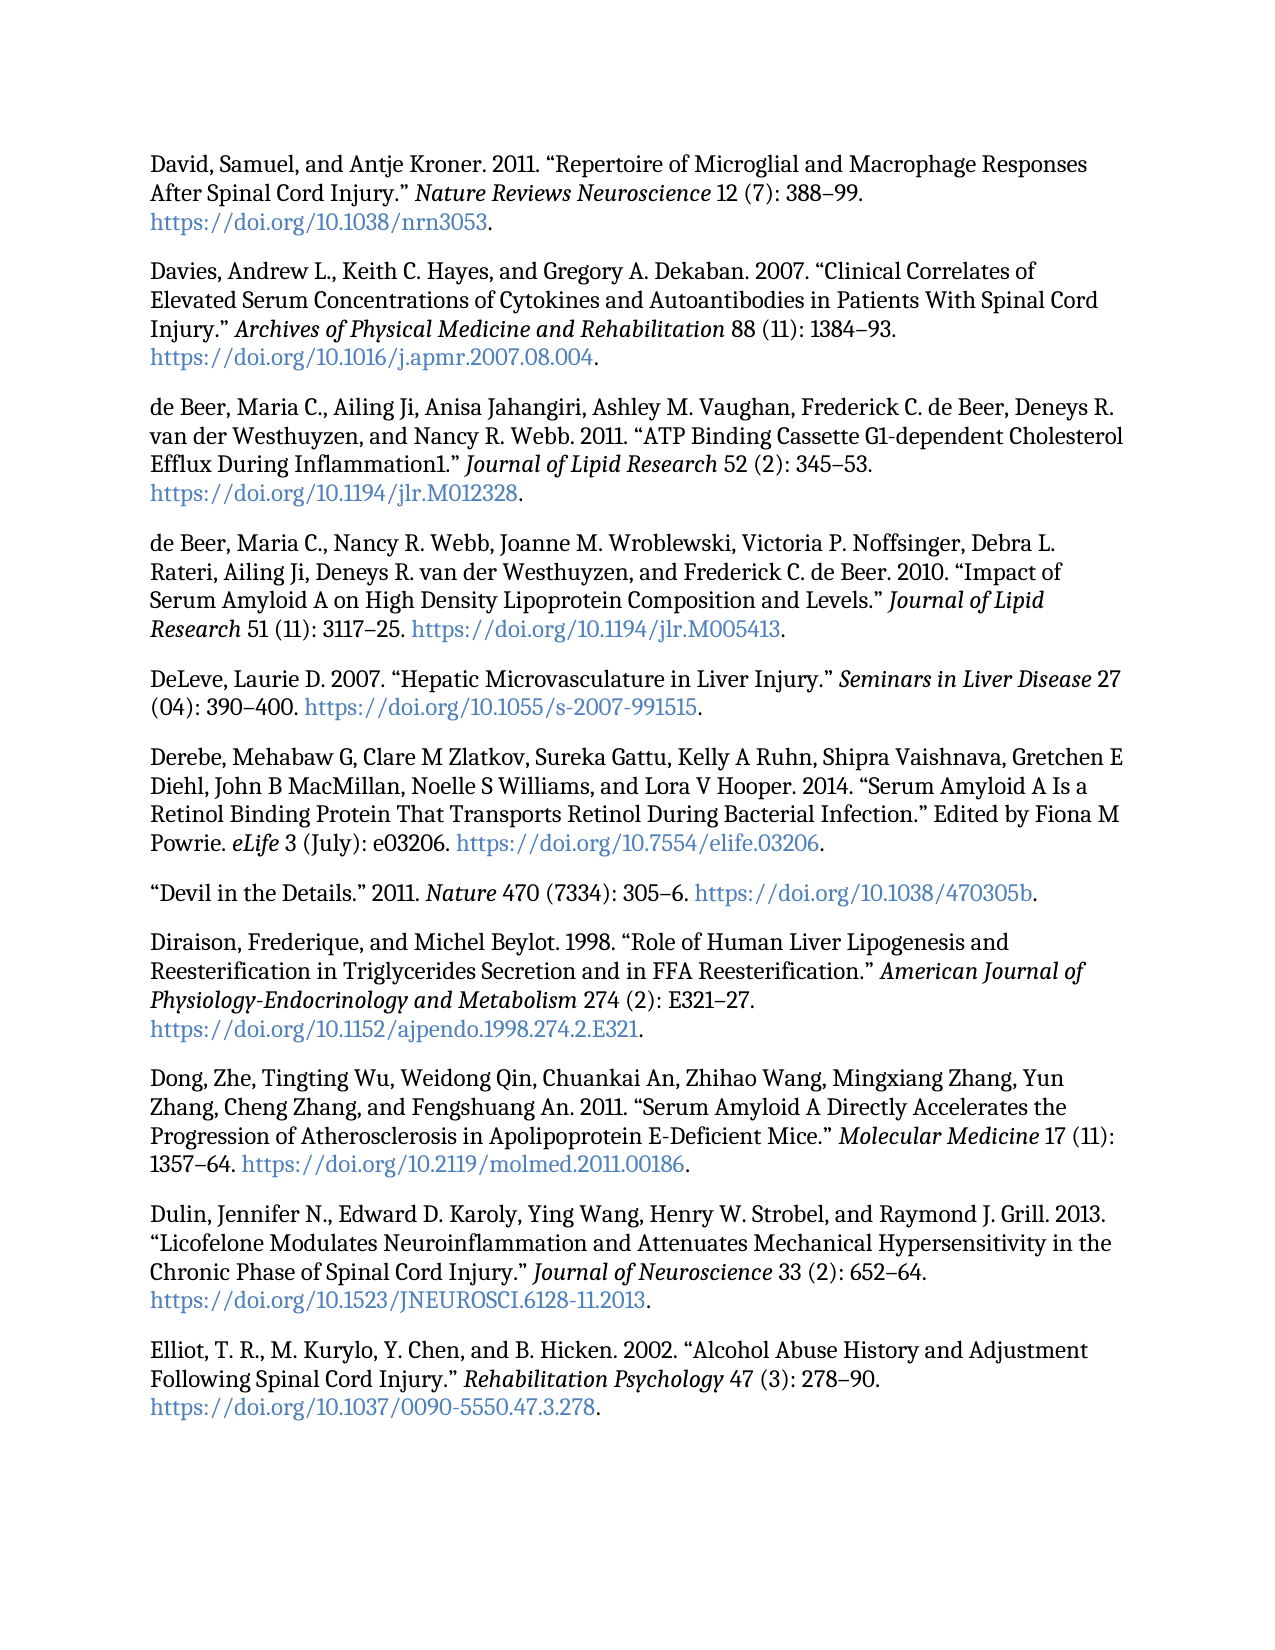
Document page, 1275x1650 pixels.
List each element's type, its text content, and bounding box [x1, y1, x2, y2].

text Dulin, Jennifer N., Edward D. Karoly, Ying Wang, Henry W. Strobel, and Raymond J. Grill. 2013. “Licofelone Modulates Neuroinflammation and Attenuates Mechanical Hypersensitivity in the Chronic Phase of Spinal Cord Injury.” Journal of Neuroscience 33 (2): 652–64. https://doi.org/10.1523/JNEUROSCI.6128-11.2013. [150, 1200, 1125, 1315]
text DeLeve, Laurie D. 2007. “Hepatic Microvasculature in Liver Injury.” Seminars in Liver Disease 27 (04): 390–400. https://doi.org/10.1055/s-2007-991515. [150, 664, 1125, 722]
text David, Samuel, and Antje Kroner. 2011. “Repertoire of Microglial and Macrophage Responses After Spinal Cord Injury.” Nature Reviews Neuroscience 12 (7): 388–99. https://doi.org/10.1038/nrn3053. [150, 150, 1125, 236]
text Derebe, Mehabaw G, Clare M Zlatkov, Sureka Gattu, Kelly A Ruhn, Shipra Vaishnava, Gretchen E Diehl, John B MacMillan, Noelle S Williams, and Lora V Hooper. 2014. “Serum Amyloid A Is a Retinol Binding Protein That Transports Retinol During Bacterial Infection.” Edited by Fiona M Powrie. eLife 3 (July): e03206. https://doi.org/10.7554/elife.03206. [150, 743, 1125, 858]
text “Devil in the Details.” 2011. Nature 470 (7334): 305–6. https://doi.org/10.1038/470305b. [150, 879, 1125, 907]
text Dong, Zhe, Tingting Wu, Weidong Qin, Chuankai An, Zhihao Wang, Mingxiang Zhang, Yun Zhang, Cheng Zhang, and Fengshuang An. 2011. “Serum Amyloid A Directly Accelerates the Progression of Atherosclerosis in Apolipoprotein E-Deficient Mice.” Molecular Medicine 17 (11): 1357–64. https://doi.org/10.2119/molmed.2011.00186. [150, 1064, 1125, 1179]
text de Beer, Maria C., Nancy R. Webb, Joanne M. Wroblewski, Victoria P. Noffsinger, Debra L. Rateri, Ailing Ji, Deneys R. van der Westhuyzen, and Frederick C. de Beer. 2010. “Impact of Serum Amyloid A on High Density Lipoprotein Composition and Levels.” Journal of Lipid Research 51 (11): 3117–25. https://doi.org/10.1194/jlr.M005413. [150, 529, 1125, 644]
text de Beer, Maria C., Ailing Ji, Anisa Jahangiri, Ashley M. Vaughan, Frederick C. de Beer, Deneys R. van der Westhuyzen, and Nancy R. Webb. 2011. “ATP Binding Cassette G1-dependent Cholesterol Efflux During Inflammation1.” Journal of Lipid Research 52 (2): 345–53. https://doi.org/10.1194/jlr.M012328. [150, 393, 1125, 508]
text Davies, Andrew L., Keith C. Hayes, and Gregory A. Dekaban. 2007. “Clinical Correlates of Elevated Serum Concentrations of Cytokines and Autoantibodies in Patients With Spinal Cord Injury.” Archives of Physical Medicine and Rehabilitation 88 (11): 1384–93. https://doi.org/10.1016/j.apmr.2007.08.004. [150, 257, 1125, 372]
text Elliot, T. R., M. Kurylo, Y. Chen, and B. Hicken. 2002. “Alcohol Abuse History and Adjustment Following Spinal Cord Injury.” Rehabilitation Psychology 47 (3): 278–90. https://doi.org/10.1037/0090-5550.47.3.278. [150, 1336, 1125, 1422]
text Diraison, Frederique, and Michel Beylot. 1998. “Role of Human Liver Lipogenesis and Reesterification in Triglycerides Secretion and in FFA Reesterification.” American Journal of Physiology-Endocrinology and Metabolism 274 (2): E321–27. https://doi.org/10.1152/ajpendo.1998.274.2.E321. [150, 928, 1125, 1043]
